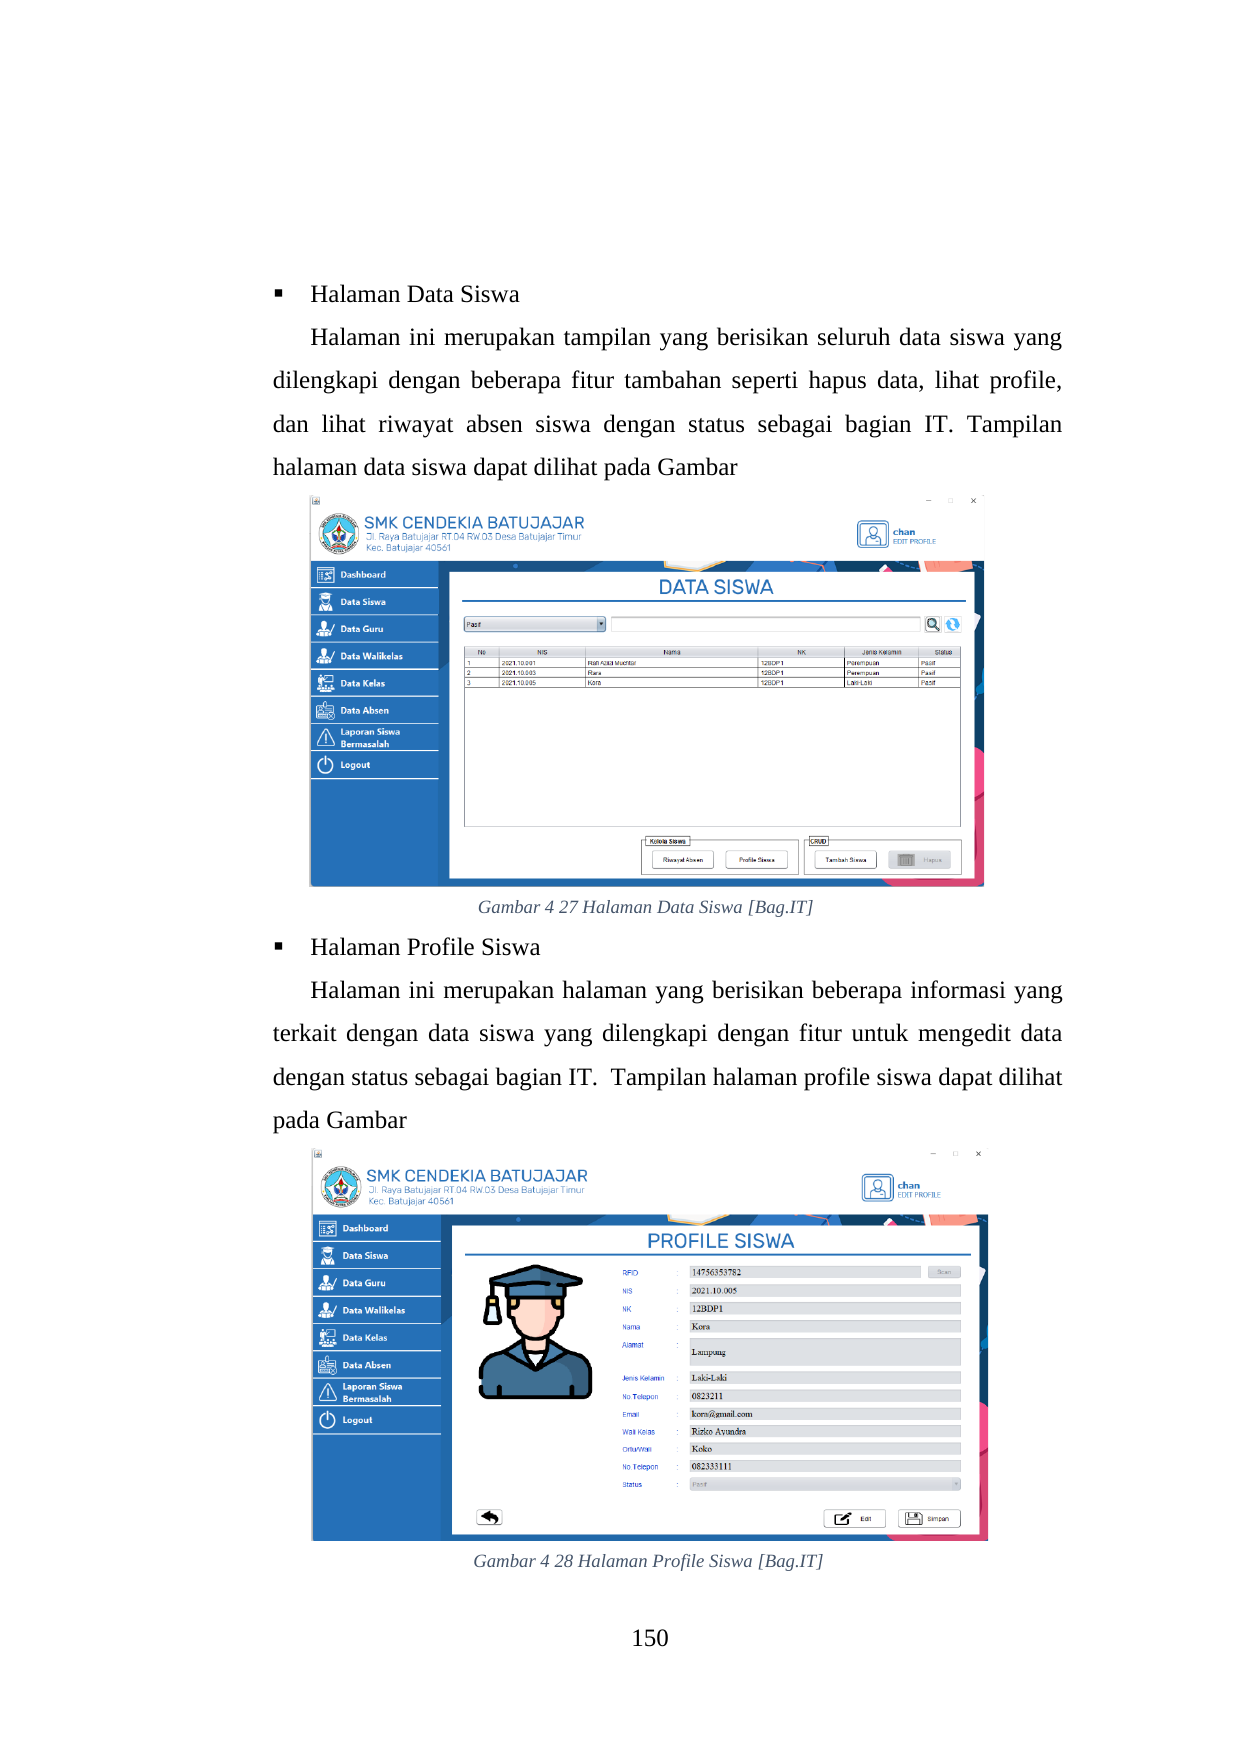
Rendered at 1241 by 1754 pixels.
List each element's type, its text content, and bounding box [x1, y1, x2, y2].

text Halaman ini merupakan tampilan yang berisikan seluruh data siswa yang dilengkapi dengan beberapa fitur tambahan seperti hapus data, lihat profile, dan lihat riwayat absen siswa dengan status sebagai bagian IT. Tampilan halaman data siswa dapat dilihat pada Gambar [273, 322, 1063, 481]
list Halaman Data Siswa [273, 279, 1063, 308]
text Halaman ini merupakan halaman yang berisikan beberapa informasi yang terkait dengan data siswa yang dilengkapi dengan fitur untuk mengedit data dengan status sebagai bagian IT. Tampilan halaman profile siswa dapat dilihat pada Gambar [273, 975, 1063, 1133]
picture [311, 1148, 989, 1541]
picture [309, 495, 985, 887]
